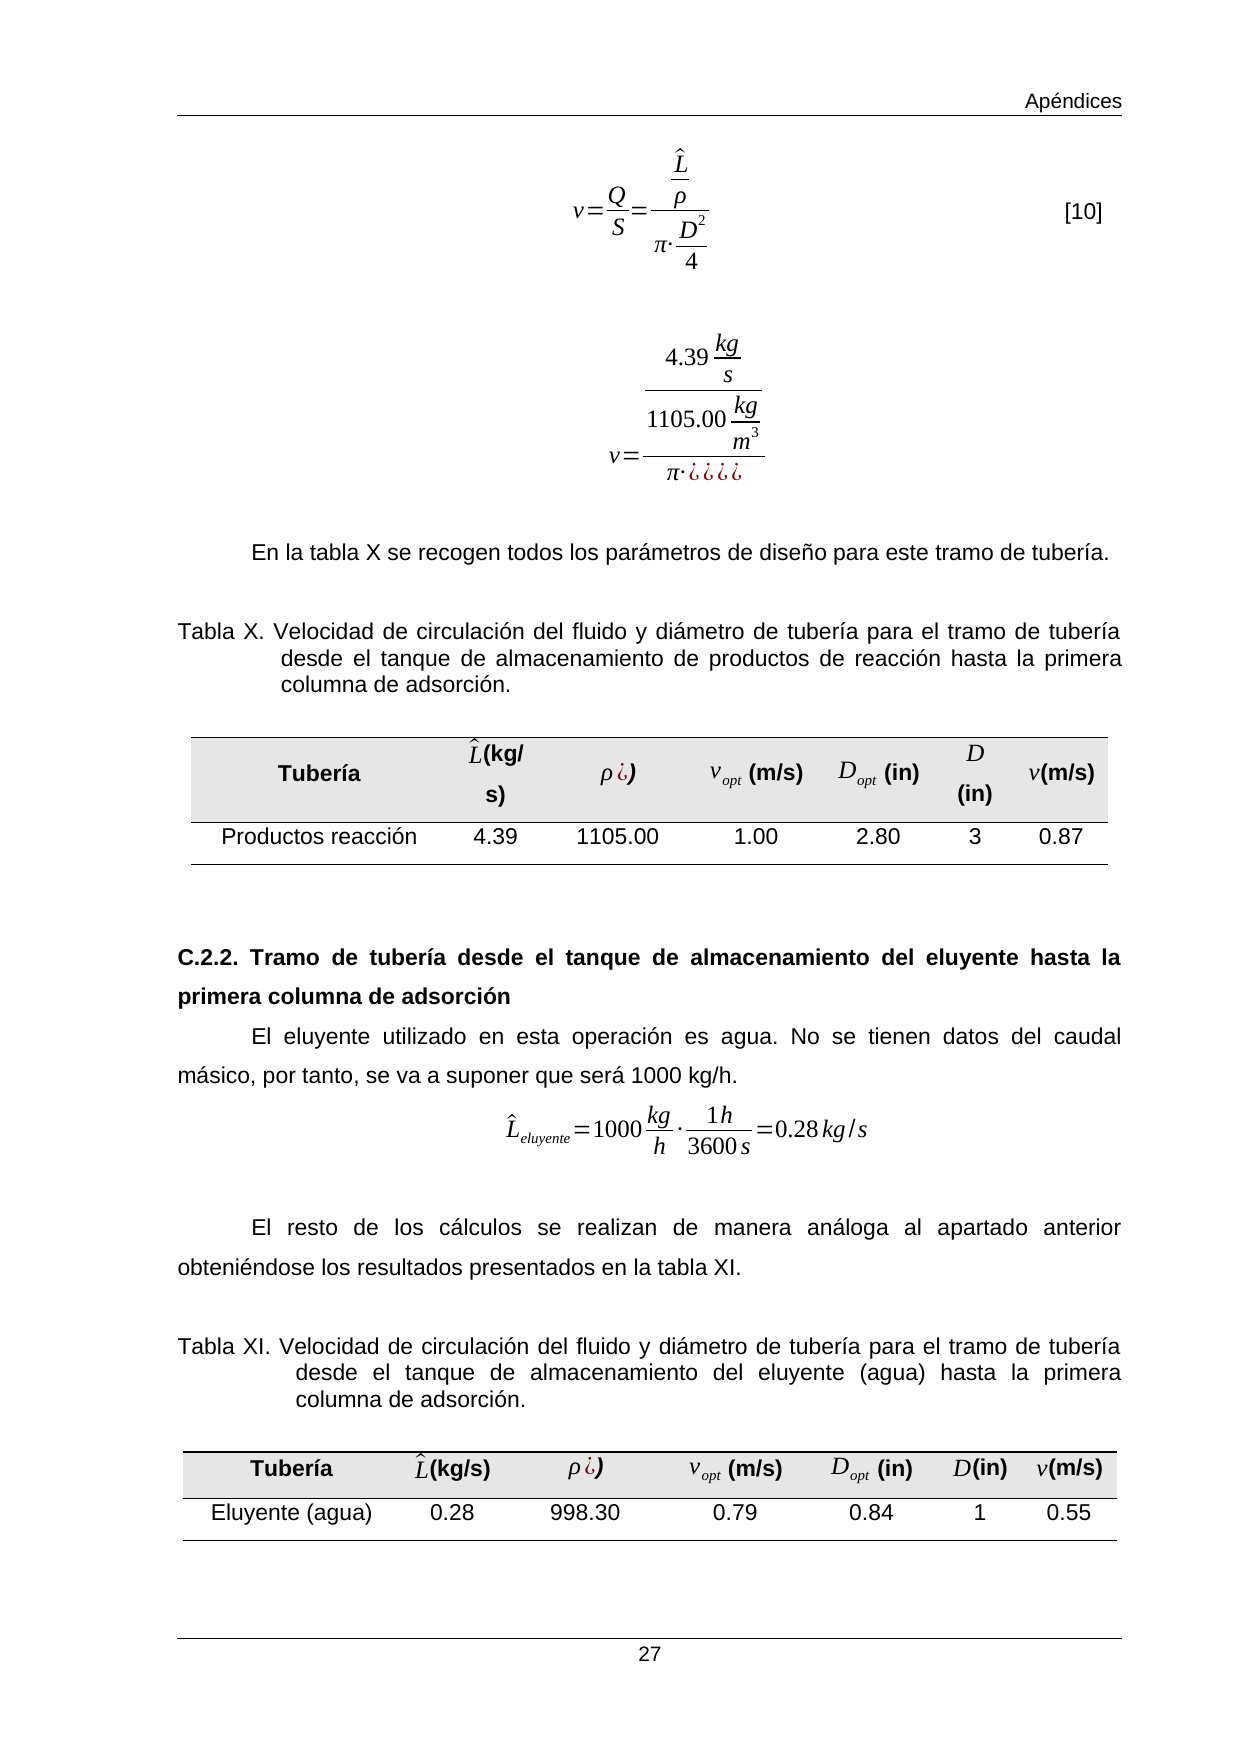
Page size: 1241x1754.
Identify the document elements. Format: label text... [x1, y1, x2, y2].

table_header [10] [1038, 148, 1129, 290]
table_cell 2.80 [820, 823, 936, 864]
table_header Tubería [183, 1453, 400, 1498]
table_header (kg/s) [447, 738, 544, 822]
table_cell 0.79 [666, 1499, 804, 1540]
table_header (m/s) [691, 738, 820, 822]
text El eluyente utilizado en esta operación es agua. No se tienen datos del caudal másico, por tanto, se va a suponer que será 1000 kg/h. [177, 1023, 1122, 1088]
table_cell 0.28 [400, 1499, 504, 1540]
table_header ) [544, 738, 691, 822]
table_header [170, 148, 1038, 290]
table_cell 0.84 [804, 1499, 939, 1540]
table_header (in) [820, 738, 936, 822]
table_header ) [504, 1453, 666, 1498]
text C.2.2. Tramo de tubería desde el tanque de almacenamiento del eluyente hasta la primera columna de adsorción [177, 944, 1122, 1009]
table_cell 0.87 [1014, 823, 1108, 864]
text En la tabla X se recogen todos los parámetros de diseño para este tramo de tubería. [177, 539, 1122, 566]
text El resto de los cálculos se realizan de manera análoga al apartado anterior obteniéndose los resultados presentados en la tabla XI. [177, 1214, 1122, 1280]
table_cell 1105.00 [544, 823, 691, 864]
table_cell 1 [939, 1499, 1021, 1540]
table_cell Eluyente (agua) [183, 1499, 400, 1540]
text Tabla X. Velocidad de circulación del fluido y diámetro de tubería para el tramo de tubería desde el tanque de almacenamiento de productos de reacción hasta la primera columna de adsorción. [177, 618, 1122, 697]
table_header Tubería [191, 738, 447, 822]
table_header (m/s) [666, 1453, 804, 1498]
table_cell 4.39 [447, 823, 544, 864]
table_cell 1.00 [691, 823, 820, 864]
text Tabla XI. Velocidad de circulación del fluido y diámetro de tubería para el tramo de tubería desde el tanque de almacenamiento del eluyente (agua) hasta la primera columna de adsorción. [177, 1333, 1122, 1412]
table_header (in) [939, 1453, 1021, 1498]
table_header (m/s) [1021, 1453, 1117, 1498]
table_cell 998.30 [504, 1499, 666, 1540]
table_header (m/s) [1014, 738, 1108, 822]
table_header (in) [804, 1453, 939, 1498]
table_header (in) [936, 738, 1014, 822]
table_header (kg/s) [400, 1453, 504, 1498]
table_cell Productos reacción [191, 823, 447, 864]
table_cell 0.55 [1021, 1499, 1117, 1540]
table_cell 3 [936, 823, 1014, 864]
